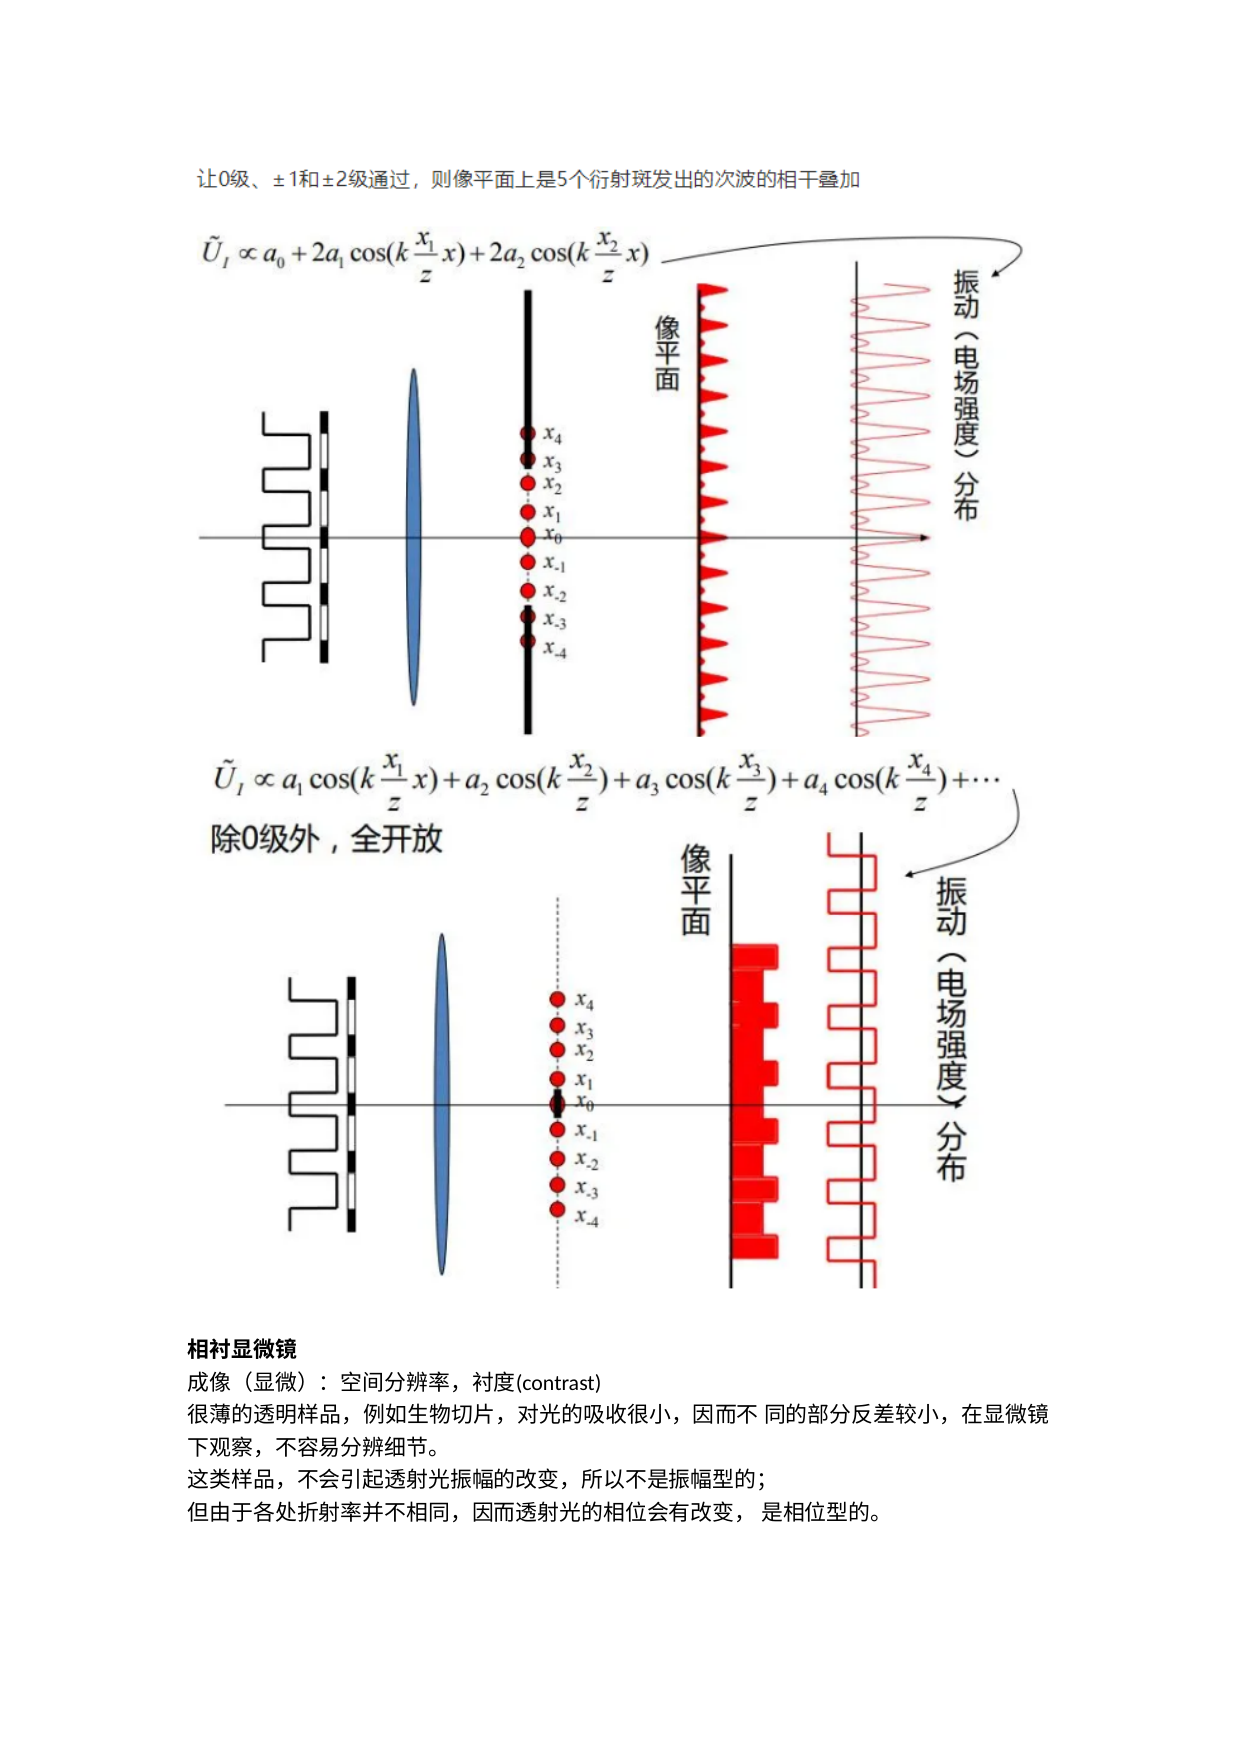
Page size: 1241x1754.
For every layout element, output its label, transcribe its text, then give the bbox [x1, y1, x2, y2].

text 很薄的透明样品，例如生物切片，对光的吸收很小，因而不 同的部分反差较小，在显微镜下观察，不容易分辨细节。 [187, 1397, 1053, 1462]
picture [187, 162, 1053, 742]
text 这类样品，不会引起透射光振幅的改变，所以不是振幅型的； [187, 1462, 1053, 1494]
text 但由于各处折射率并不相同，因而透射光的相位会有改变， 是相位型的。 [187, 1494, 1053, 1527]
picture [187, 747, 1053, 1305]
text 成像（显微）：空间分辨率，衬度(contrast) [187, 1364, 1053, 1397]
text 相衬显微镜 [187, 1332, 1053, 1364]
